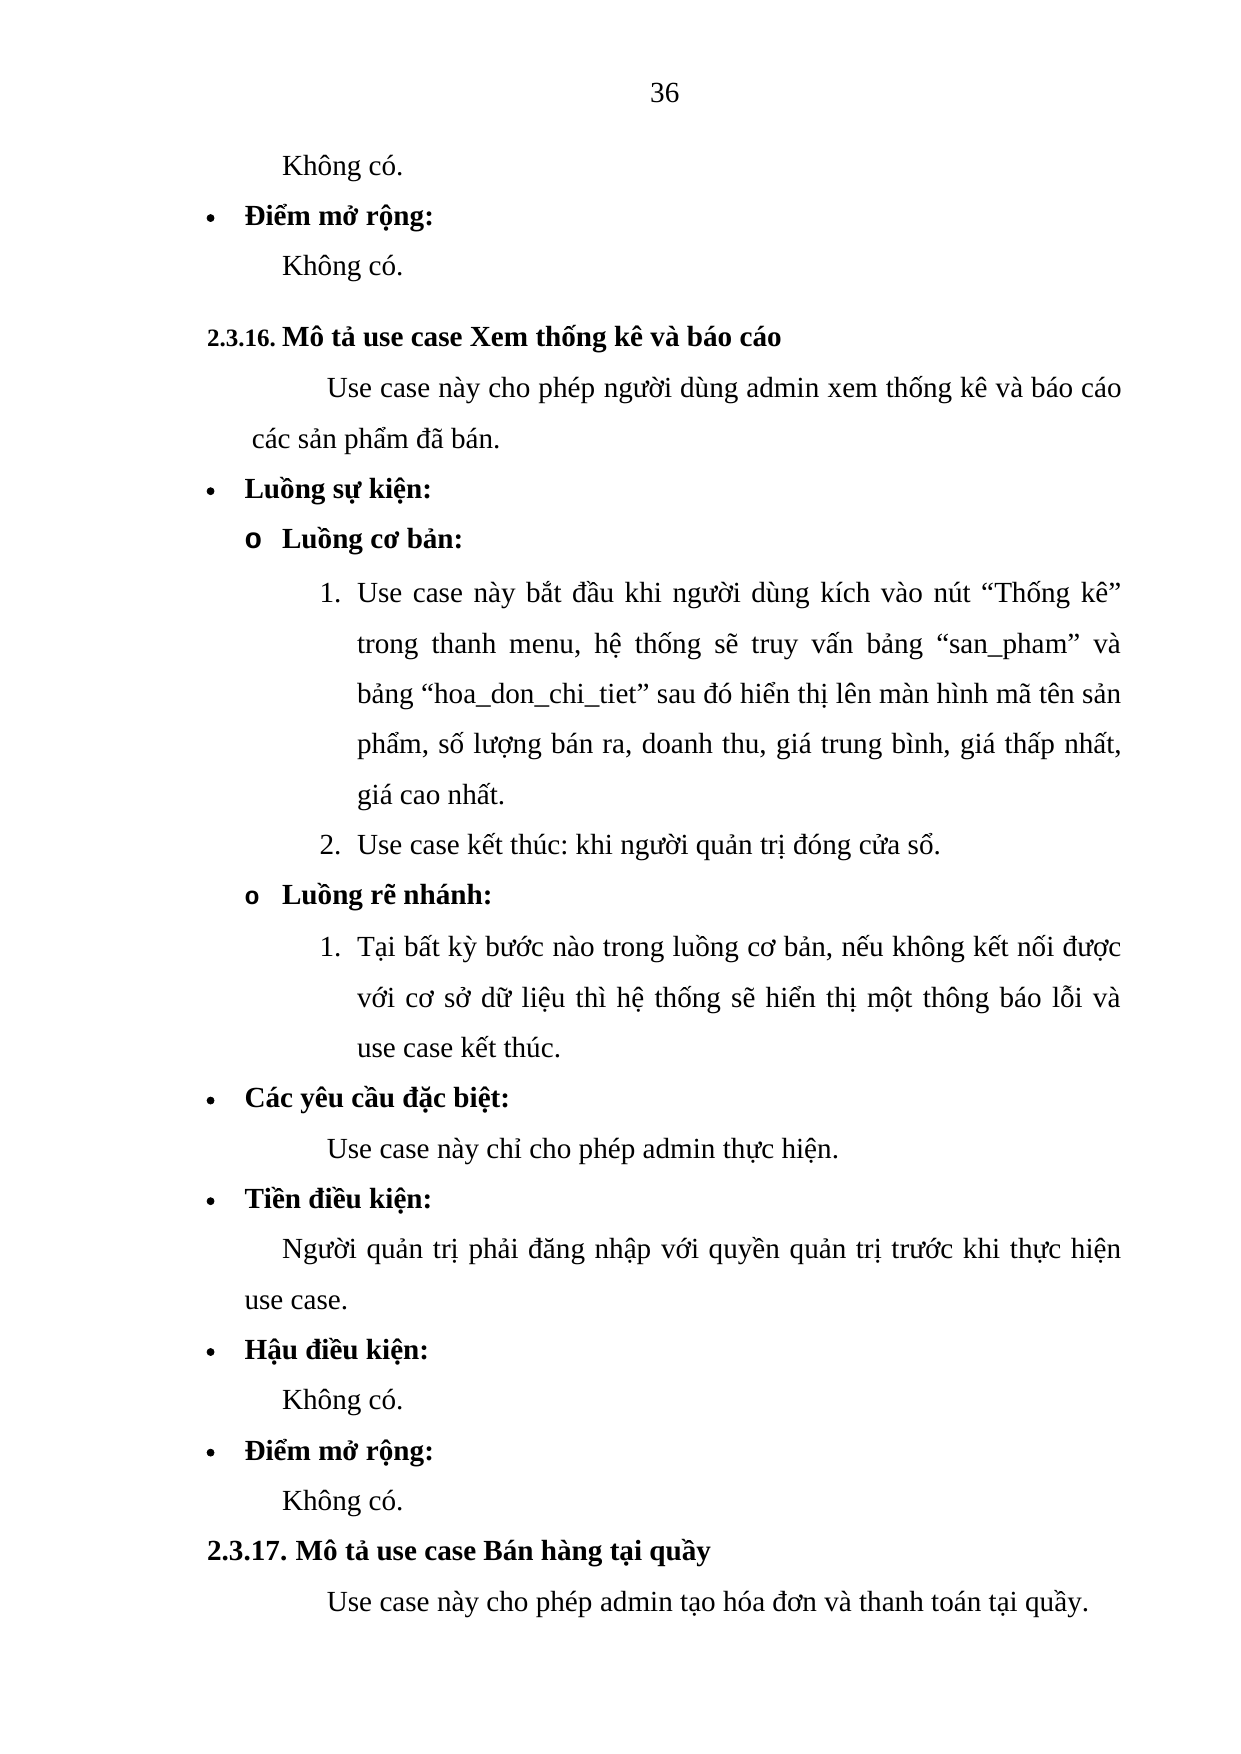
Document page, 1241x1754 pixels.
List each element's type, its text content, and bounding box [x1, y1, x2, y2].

list Luồng sự kiện: [207, 471, 1122, 505]
list Luồng rẽ nhánh: [244, 877, 1122, 912]
text Người quản trị phải đăng nhập với quyền quản trị trước khi thực hiện use case. [244, 1231, 1122, 1315]
list Điểm mở rộng: [207, 1433, 1122, 1466]
subtitle Mô tả use case Bán hàng tại quầy [207, 1533, 1122, 1567]
text Không có. [244, 1483, 1122, 1517]
list Các yêu cầu đặc biệt: [207, 1081, 1122, 1114]
list Tại bất kỳ bước nào trong luồng cơ bản, nếu không kết nối được với cơ sở dữ liệu thì hệ thống sẽ hiển thị một thông báo lỗi và use case kết thúc. [319, 929, 1122, 1064]
list Use case kết thúc: khi người quản trị đóng cửa sổ. [319, 827, 1122, 861]
list Điểm mở rộng: [207, 198, 1122, 232]
text Không có. [244, 248, 1122, 282]
subtitle Mô tả use case Xem thống kê và báo cáo [207, 319, 1122, 353]
list Hậu điều kiện: [207, 1332, 1122, 1366]
text Không có. [244, 1382, 1122, 1416]
list Tiền điều kiện: [207, 1181, 1122, 1215]
text Use case này cho phép người dùng admin xem thống kê và báo cáo các sản phẩm đã bán. [252, 371, 1122, 454]
list Luồng cơ bản: [244, 521, 1122, 557]
text Use case này chỉ cho phép admin thực hiện. [252, 1131, 1122, 1164]
list Use case này bắt đầu khi người dùng kích vào nút “Thống kê” trong thanh menu, hệ thống sẽ truy vấn bảng “san_pham” và bảng “hoa_don_chi_tiet” sau đó hiển thị lên màn hình mã tên sản phẩm, số lượng bán ra, doanh thu, giá trung bình, giá thấp nhất, giá cao nhất. [319, 576, 1122, 810]
text Không có. [244, 148, 1122, 181]
text Use case này cho phép admin tạo hóa đơn và thanh toán tại quầy. [252, 1584, 1122, 1617]
